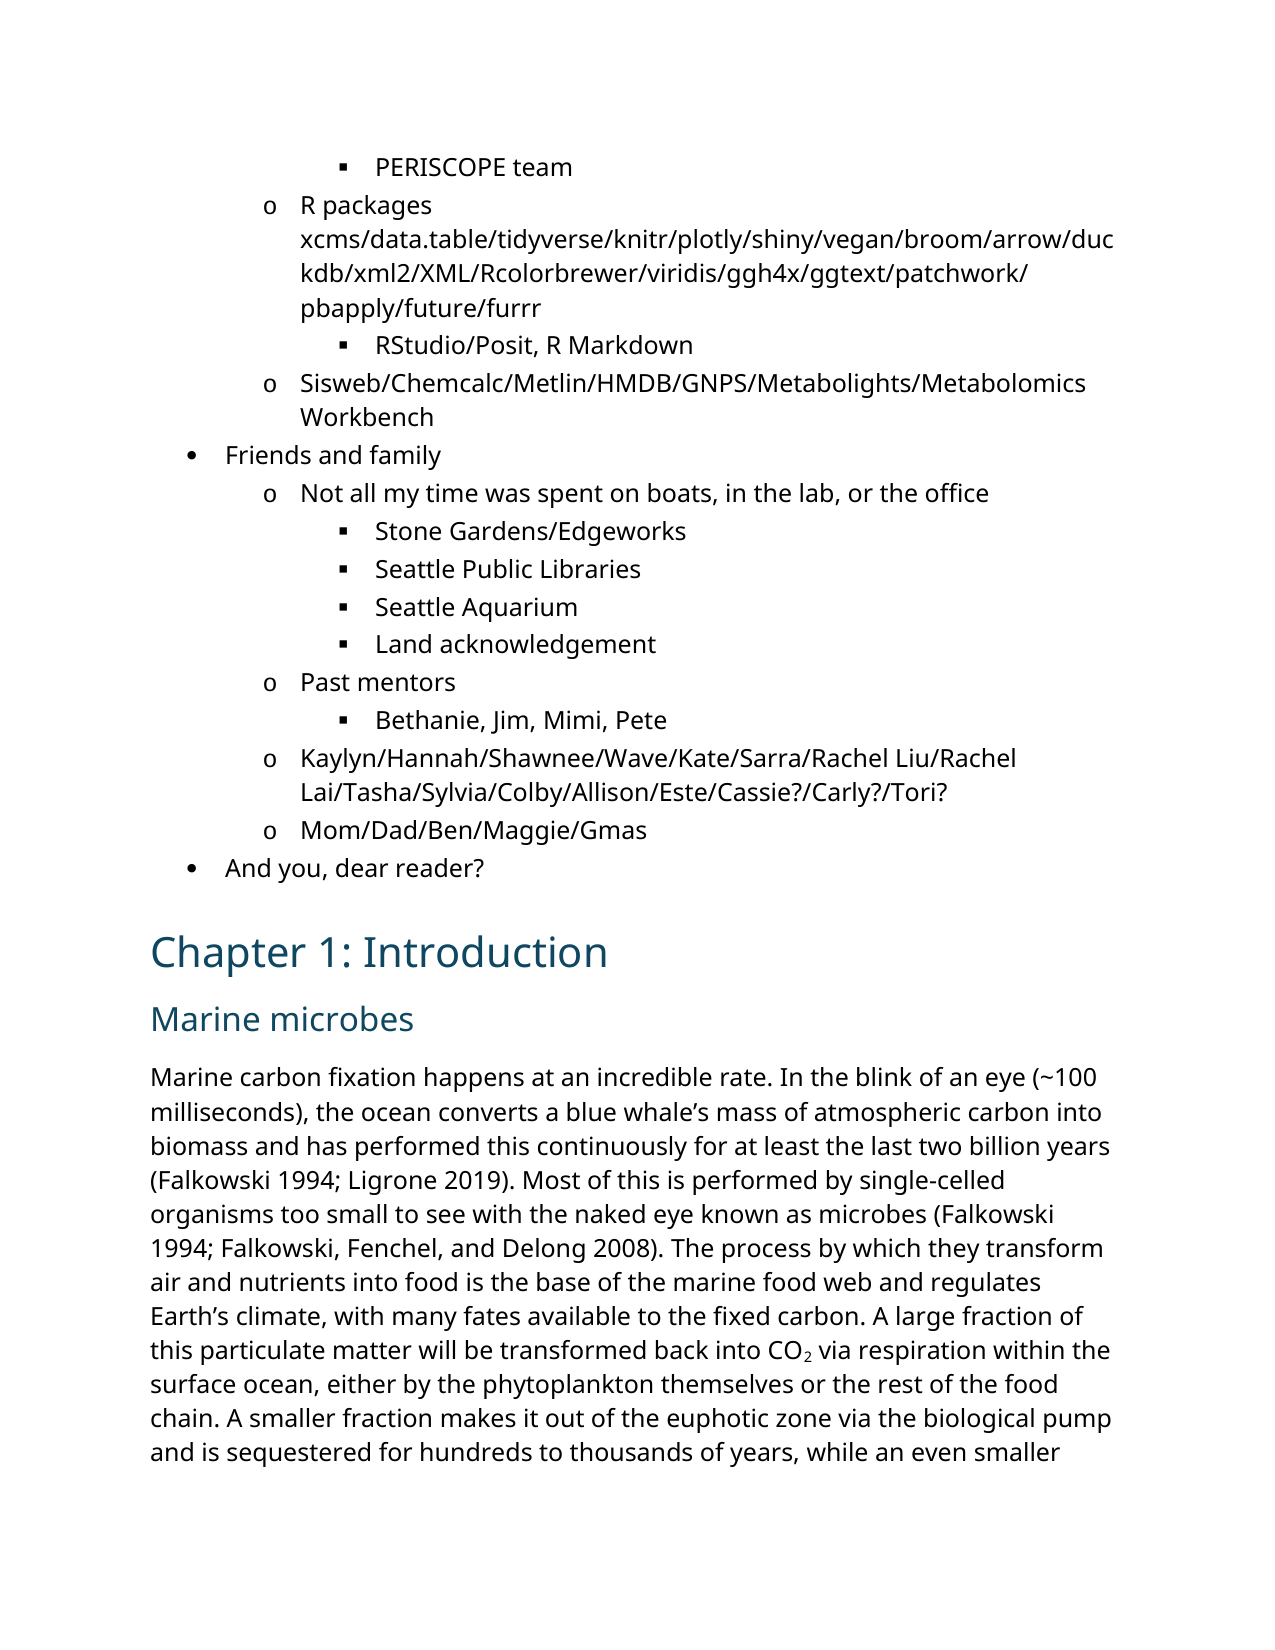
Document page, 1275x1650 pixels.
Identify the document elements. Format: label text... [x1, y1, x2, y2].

list Mom/Dad/Ben/Maggie/Gmas [262, 813, 1125, 847]
list Past mentors [262, 665, 1125, 699]
list Seattle Aquarium [337, 589, 1125, 623]
list Land acknowledgement [337, 627, 1125, 661]
list Kaylyn/Hannah/Shawnee/Wave/Kate/Sarra/Rachel Liu/Rachel Lai/Tasha/Sylvia/Colby/Allison/Este/Cassie?/Carly?/Tori? [262, 741, 1125, 809]
list Not all my time was spent on boats, in the lab, or the office [262, 476, 1125, 510]
list RStudio/Posit, R Markdown [337, 328, 1125, 362]
list PERISCOPE team [337, 150, 1125, 184]
list R packages xcms/data.table/tidyverse/knitr/plotly/shiny/vegan/broom/arrow/duckdb/xml2/XML/Rcolorbrewer/viridis/ggh4x/ggtext/patchwork/pbapply/future/furrr [262, 188, 1125, 324]
list And you, dear reader? [187, 851, 1125, 885]
list Seattle Public Libraries [337, 552, 1125, 586]
list Bethanie, Jim, Mimi, Pete [337, 703, 1125, 737]
list Stone Gardens/Edgeworks [337, 514, 1125, 548]
subtitle Chapter 1: Introduction [150, 922, 1125, 979]
subtitle Marine microbes [150, 996, 1125, 1041]
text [150, 1060, 1125, 1469]
list Sisweb/Chemcalc/Metlin/HMDB/GNPS/Metabolights/Metabolomics Workbench [262, 366, 1125, 434]
list Friends and family [187, 438, 1125, 472]
